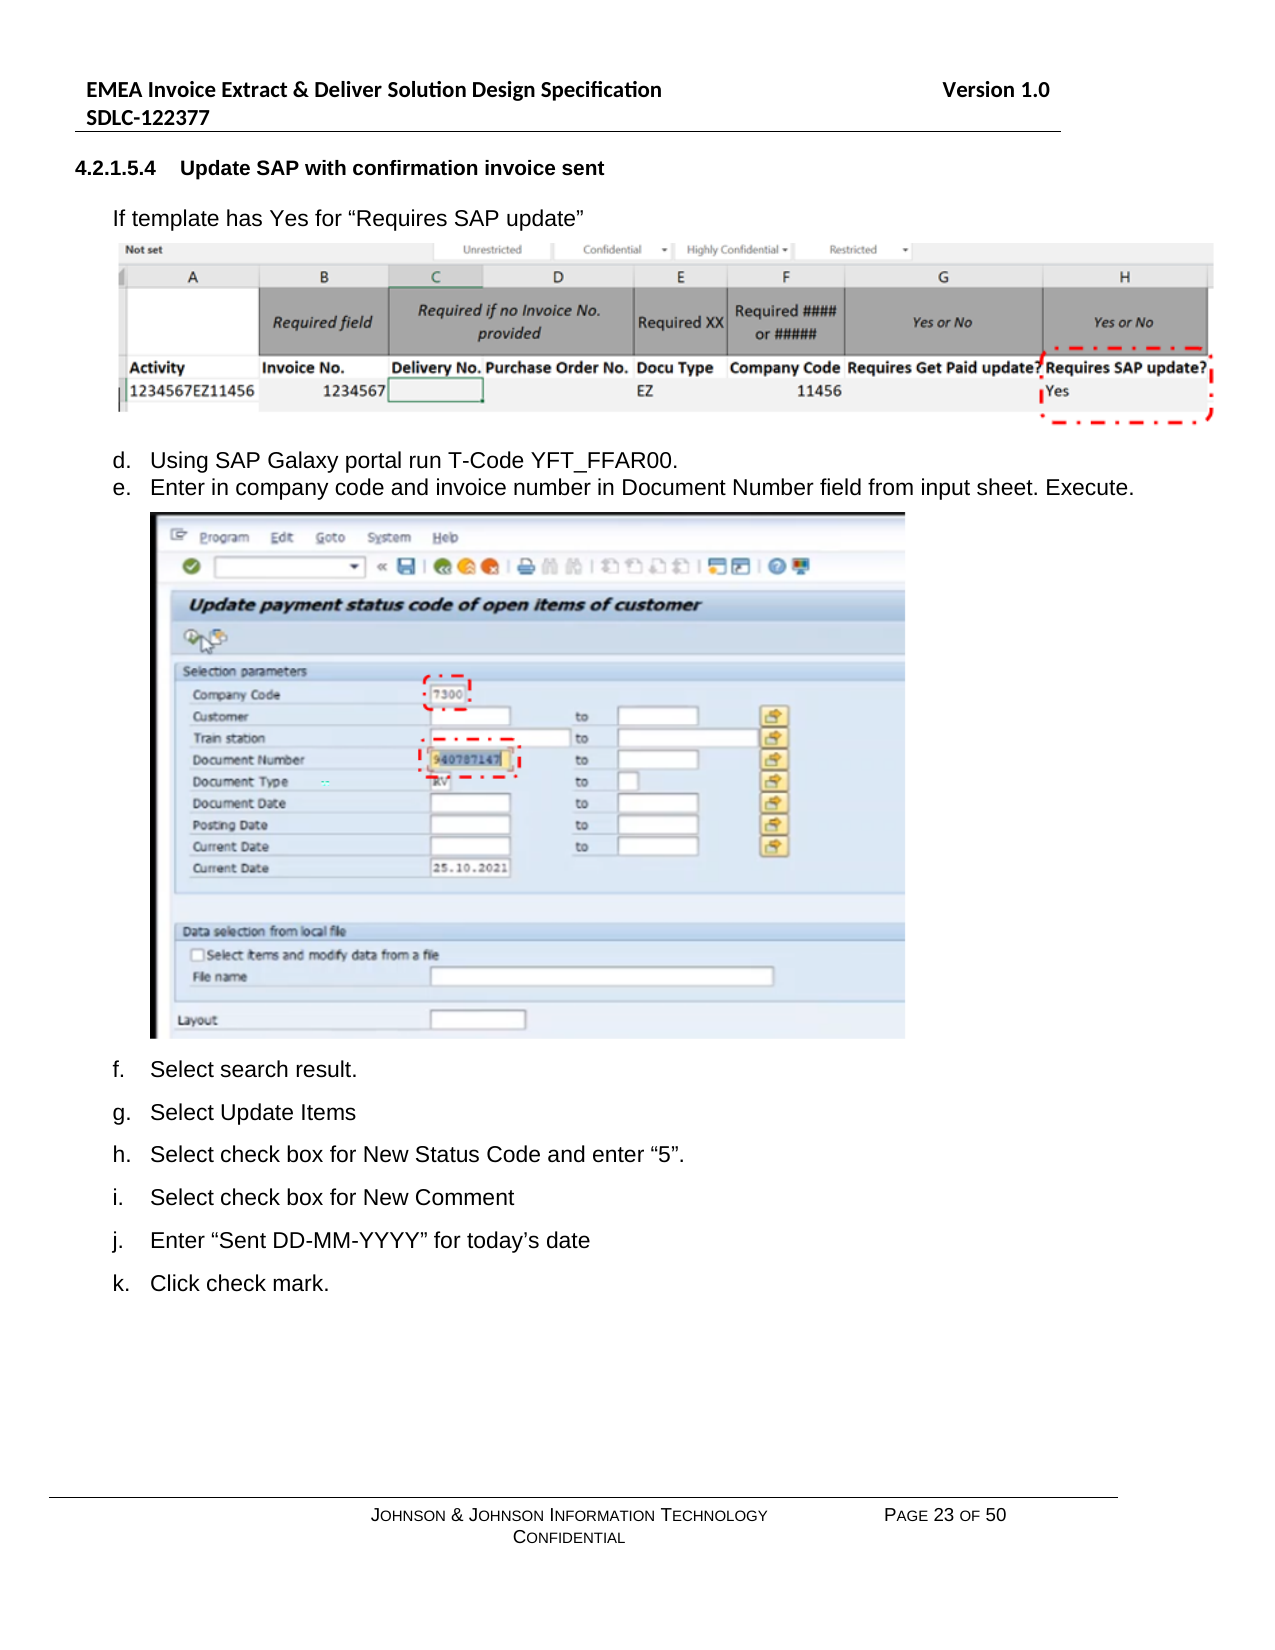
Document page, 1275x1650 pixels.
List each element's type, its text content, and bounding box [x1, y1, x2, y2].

list Select check box for New Comment [112, 1184, 1200, 1211]
text If template has Yes for “Requires SAP update” [112, 204, 1200, 231]
subtitle Update SAP with confirmation invoice sent [75, 156, 1200, 180]
list Select check box for New Status Code and enter “5”. [112, 1141, 1200, 1168]
picture [112, 243, 1238, 435]
list Enter “Sent DD-MM-YYYY” for today’s date [112, 1227, 1200, 1253]
list Select search result. [112, 1056, 1200, 1082]
list Enter in company code and invoice number in Document Number field from input sheet. Execute. [112, 473, 1200, 500]
picture [150, 512, 908, 1040]
list Click check mark. [112, 1269, 1200, 1296]
list Using SAP Galaxy portal run T-Code YFT_FFAR00. [112, 447, 1200, 473]
list Select Update Items [112, 1099, 1200, 1125]
